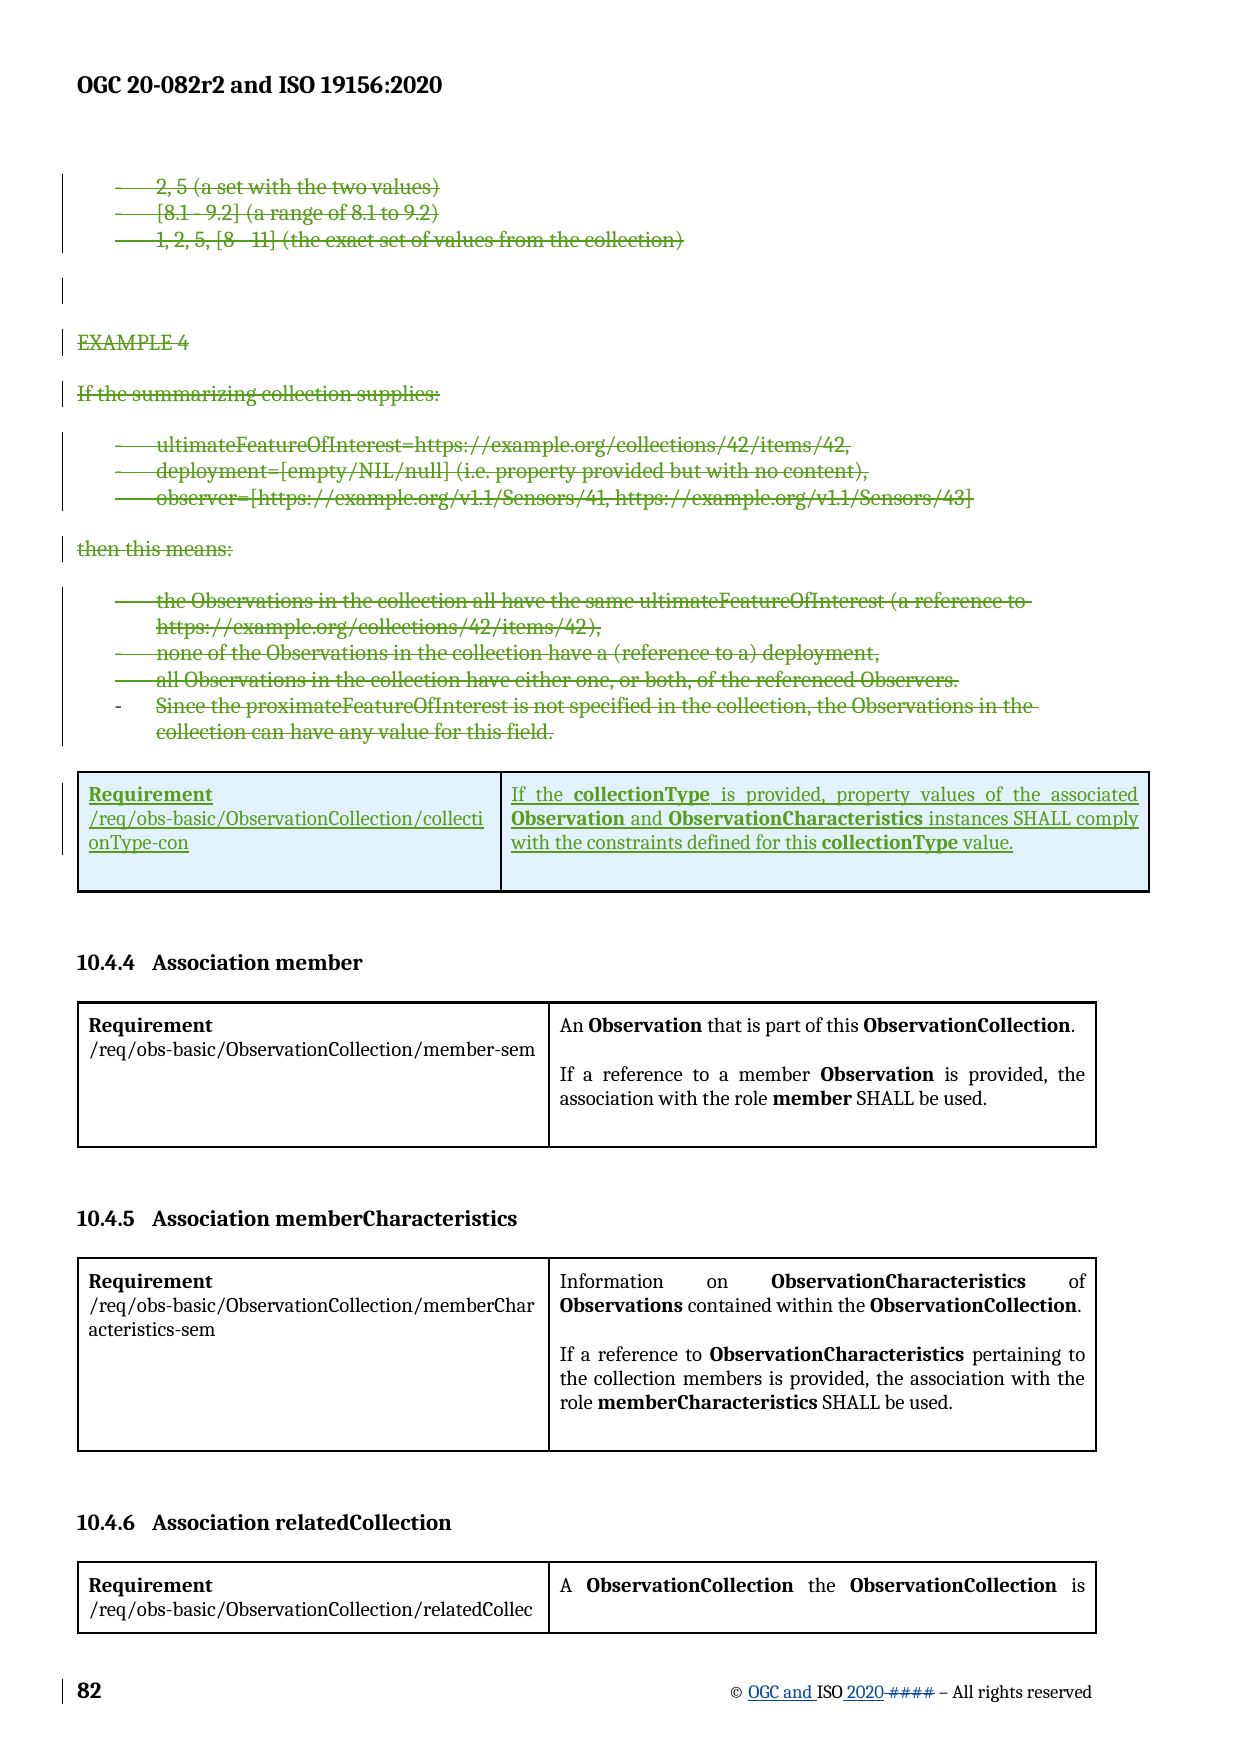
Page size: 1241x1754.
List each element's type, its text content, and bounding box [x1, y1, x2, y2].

subtitle Association memberCharacteristics [77, 1206, 1092, 1232]
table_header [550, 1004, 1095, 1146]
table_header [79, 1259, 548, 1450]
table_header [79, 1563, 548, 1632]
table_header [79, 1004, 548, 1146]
subtitle Association relatedCollection [77, 1509, 1092, 1536]
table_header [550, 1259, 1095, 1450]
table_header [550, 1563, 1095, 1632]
subtitle Association member [77, 950, 1092, 976]
